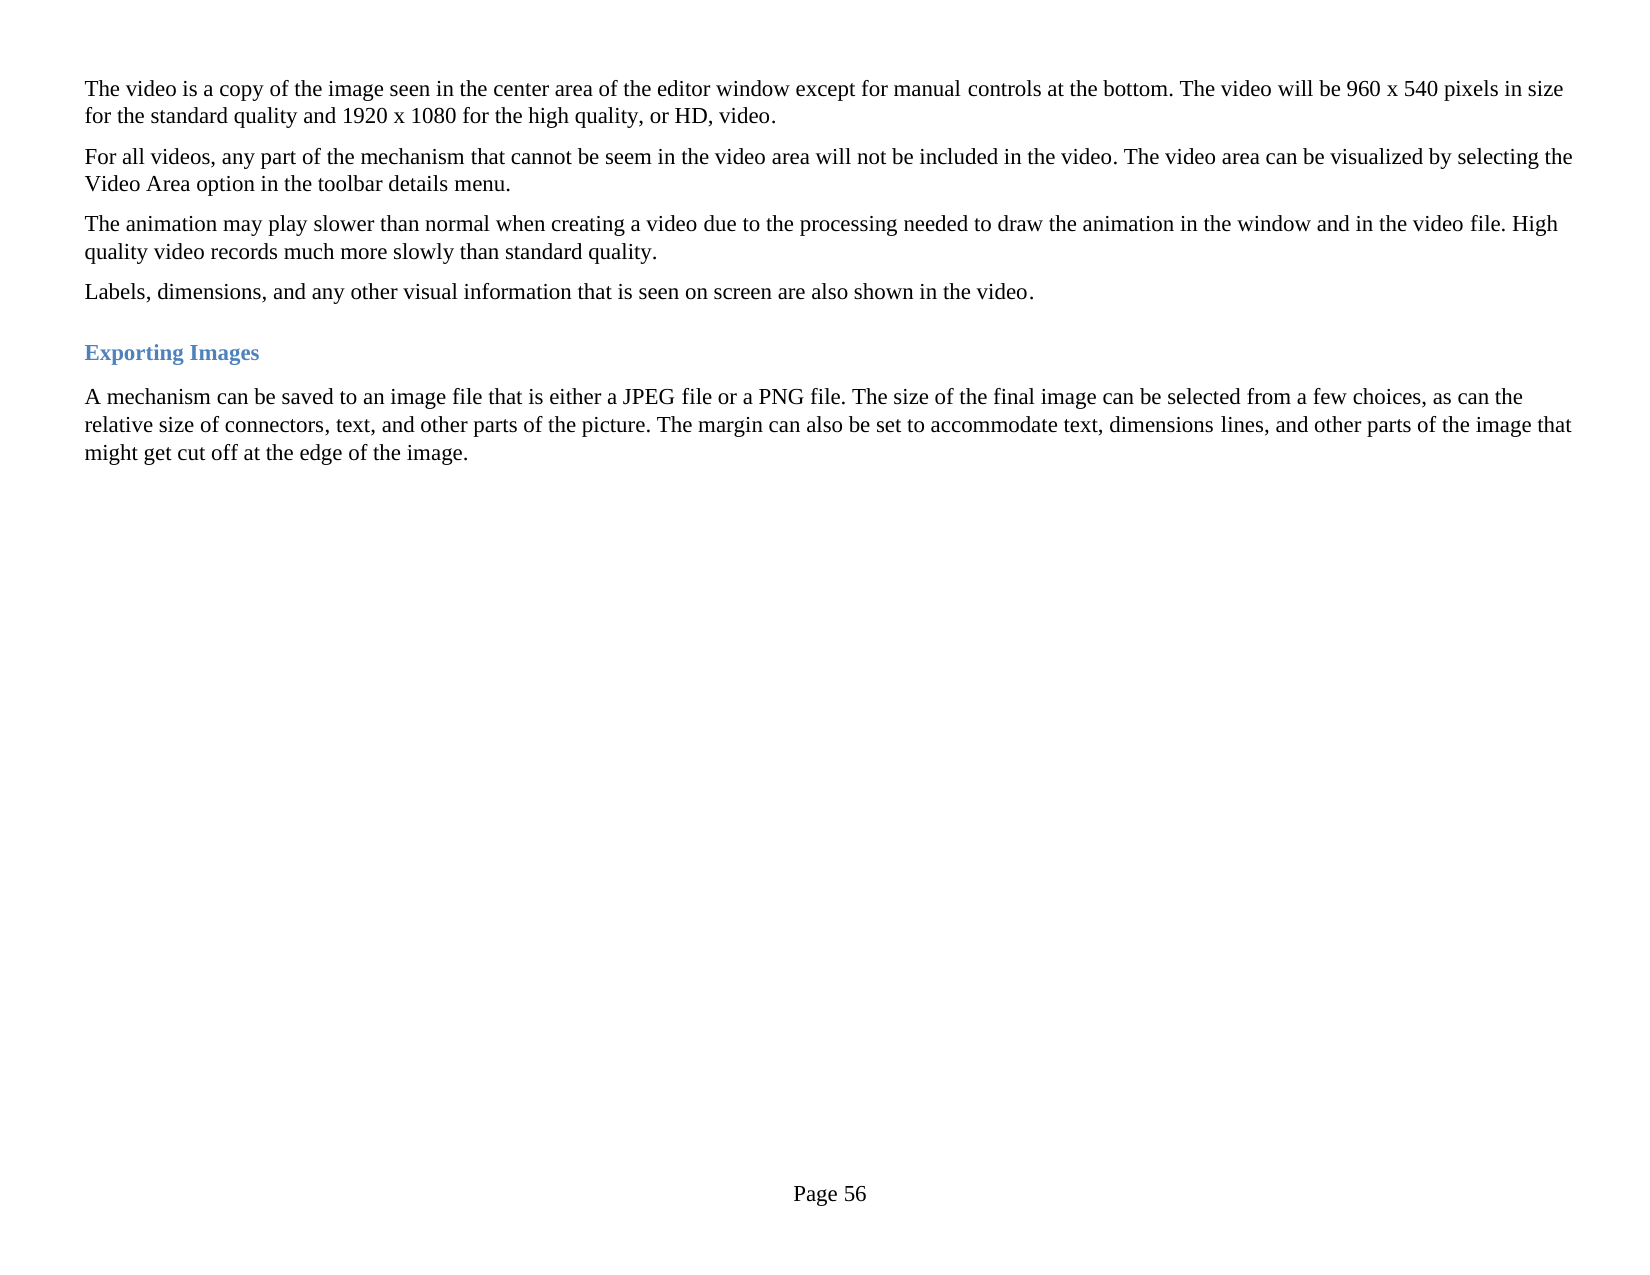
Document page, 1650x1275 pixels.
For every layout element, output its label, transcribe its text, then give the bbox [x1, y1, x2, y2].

text A mechanism can be saved to an image file that is either a JPEG file or a PNG file. The size of the final image can be selected from a few choices, as can the relative size of connectors, text, and other parts of the picture. The margin can also be set to accommodate text, dimensions lines, and other parts of the image that might get cut off at the edge of the image. [84, 383, 1575, 465]
text The animation may play slower than normal when creating a video due to the processing needed to draw the animation in the window and in the video file. High quality video records much more slowly than standard quality. [84, 210, 1575, 264]
text The video is a copy of the image seen in the center area of the editor window except for manual controls at the bottom. The video will be 960 x 540 pixels in size for the standard quality and 1920 x 1080 for the high quality, or HD, video. [84, 75, 1575, 129]
text For all videos, any part of the mechanism that cannot be seem in the video area will not be included in the video. The video area can be visualized by selecting the Video Area option in the toolbar details menu. [84, 143, 1575, 197]
text Labels, dimensions, and any other visual information that is seen on screen are also shown in the video. [84, 278, 1575, 304]
subtitle Exporting Images [84, 339, 1575, 365]
